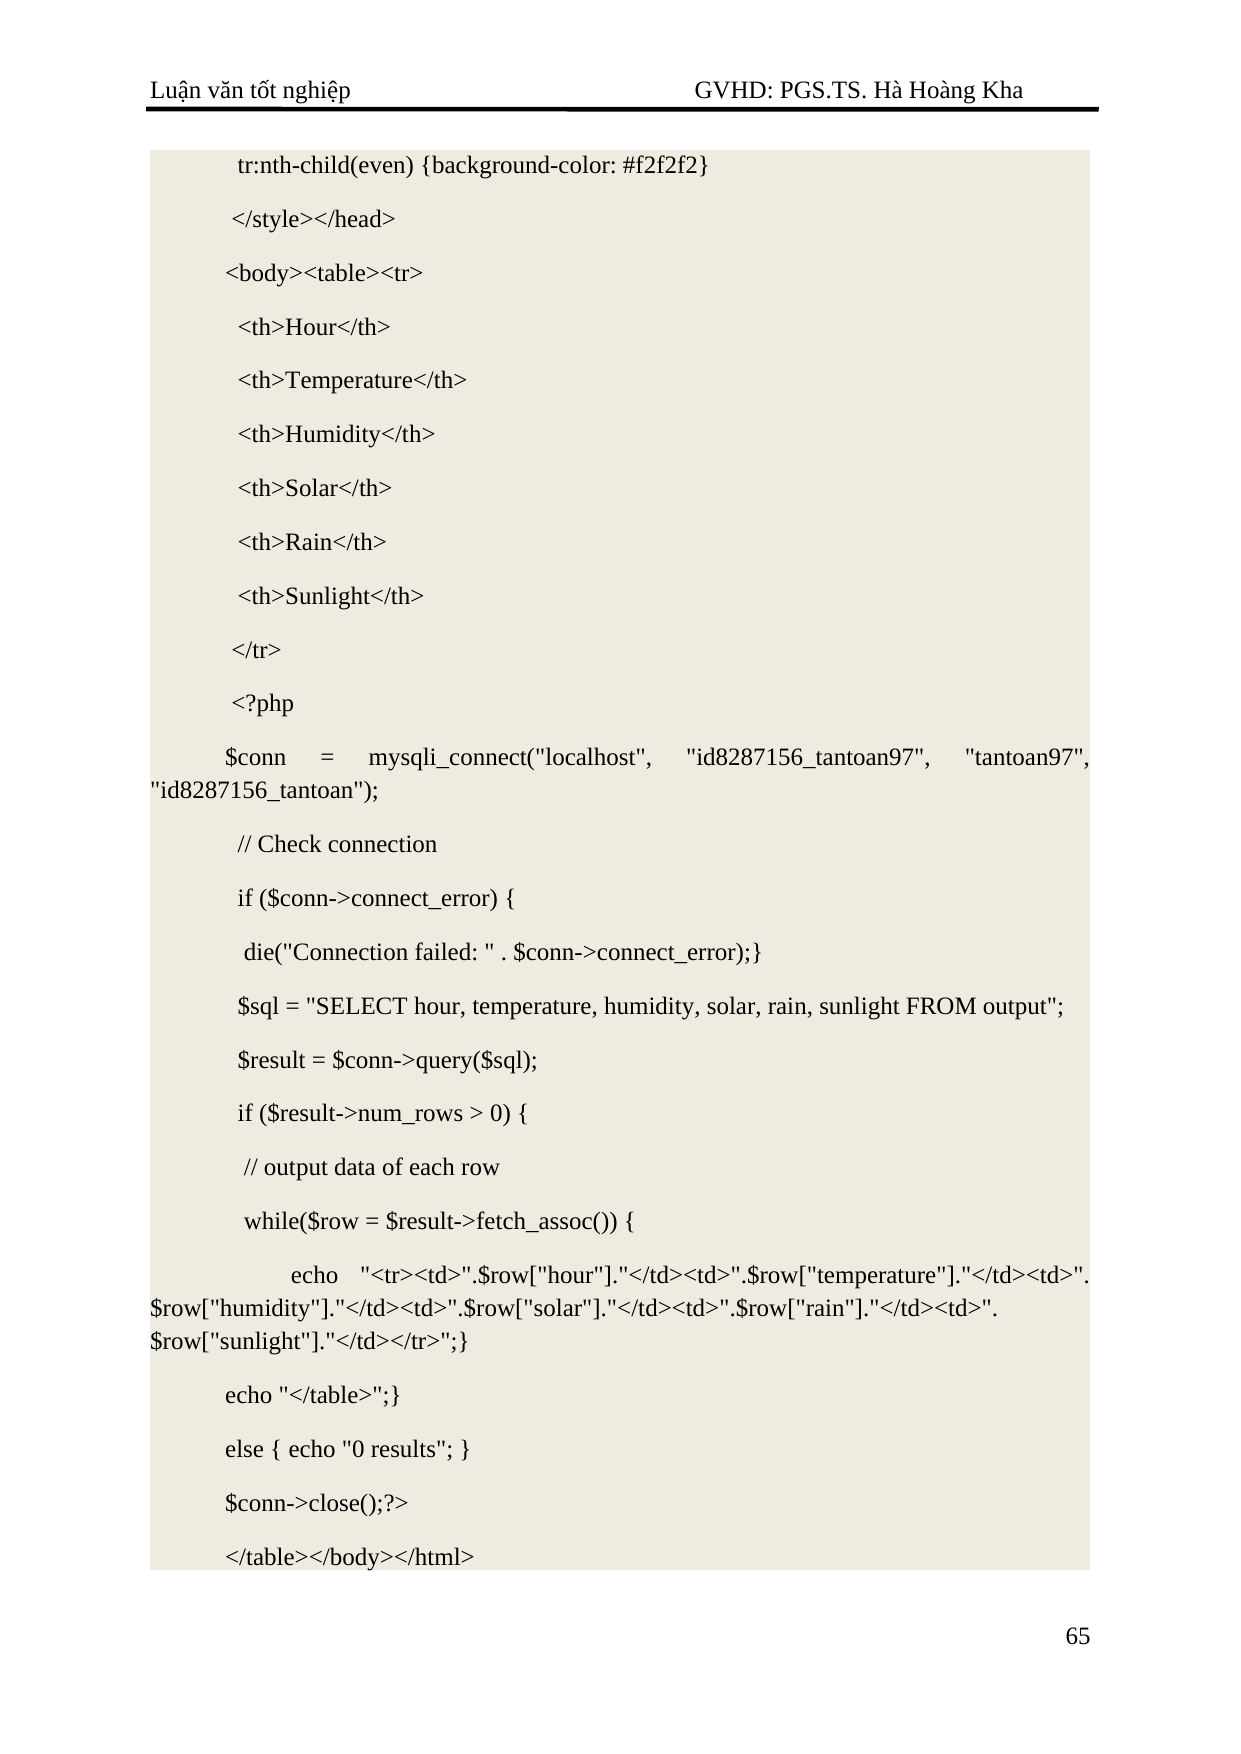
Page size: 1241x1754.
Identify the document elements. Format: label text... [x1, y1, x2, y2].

text echo "</table>";} [150, 1380, 1090, 1409]
text <th>Humidity</th> [150, 419, 1090, 448]
text if ($result->num_rows > 0) { [150, 1098, 1090, 1127]
text <th>Sunlight</th> [150, 581, 1090, 609]
text <th>Hour</th> [150, 312, 1090, 340]
text echo "<tr><td>".$row["hour"]."</td><td>".$row["temperature"]."</td><td>".$row["humidity"]."</td><td>".$row["solar"]."</td><td>".$row["rain"]."</td><td>".$row["sunlight"]."</td></tr>";} [150, 1260, 1090, 1355]
text while($row = $result->fetch_assoc()) { [150, 1206, 1090, 1235]
text if ($conn->connect_error) { [150, 883, 1090, 912]
text </style></head> [150, 204, 1090, 233]
text </table></body></html> [150, 1542, 1090, 1570]
text die("Connection failed: " . $conn->connect_error);} [150, 937, 1090, 966]
text <?php [150, 688, 1090, 717]
text $result = $conn->query($sql); [150, 1045, 1090, 1073]
text // Check connection [150, 829, 1090, 858]
text // output data of each row [150, 1152, 1090, 1181]
text else { echo "0 results"; } [150, 1434, 1090, 1463]
text </tr> [150, 635, 1090, 663]
text <th>Rain</th> [150, 527, 1090, 556]
text $conn = mysqli_connect("localhost", "id8287156_tantoan97", "tantoan97", "id8287156_tantoan"); [150, 742, 1090, 804]
text <th>Solar</th> [150, 473, 1090, 502]
text $sql = "SELECT hour, temperature, humidity, solar, rain, sunlight FROM output"; [150, 991, 1090, 1019]
text <th>Temperature</th> [150, 365, 1090, 394]
text $conn->close();?> [150, 1488, 1090, 1516]
text tr:nth-child(even) {background-color: #f2f2f2} [150, 150, 1090, 179]
text <body><table><tr> [150, 258, 1090, 286]
